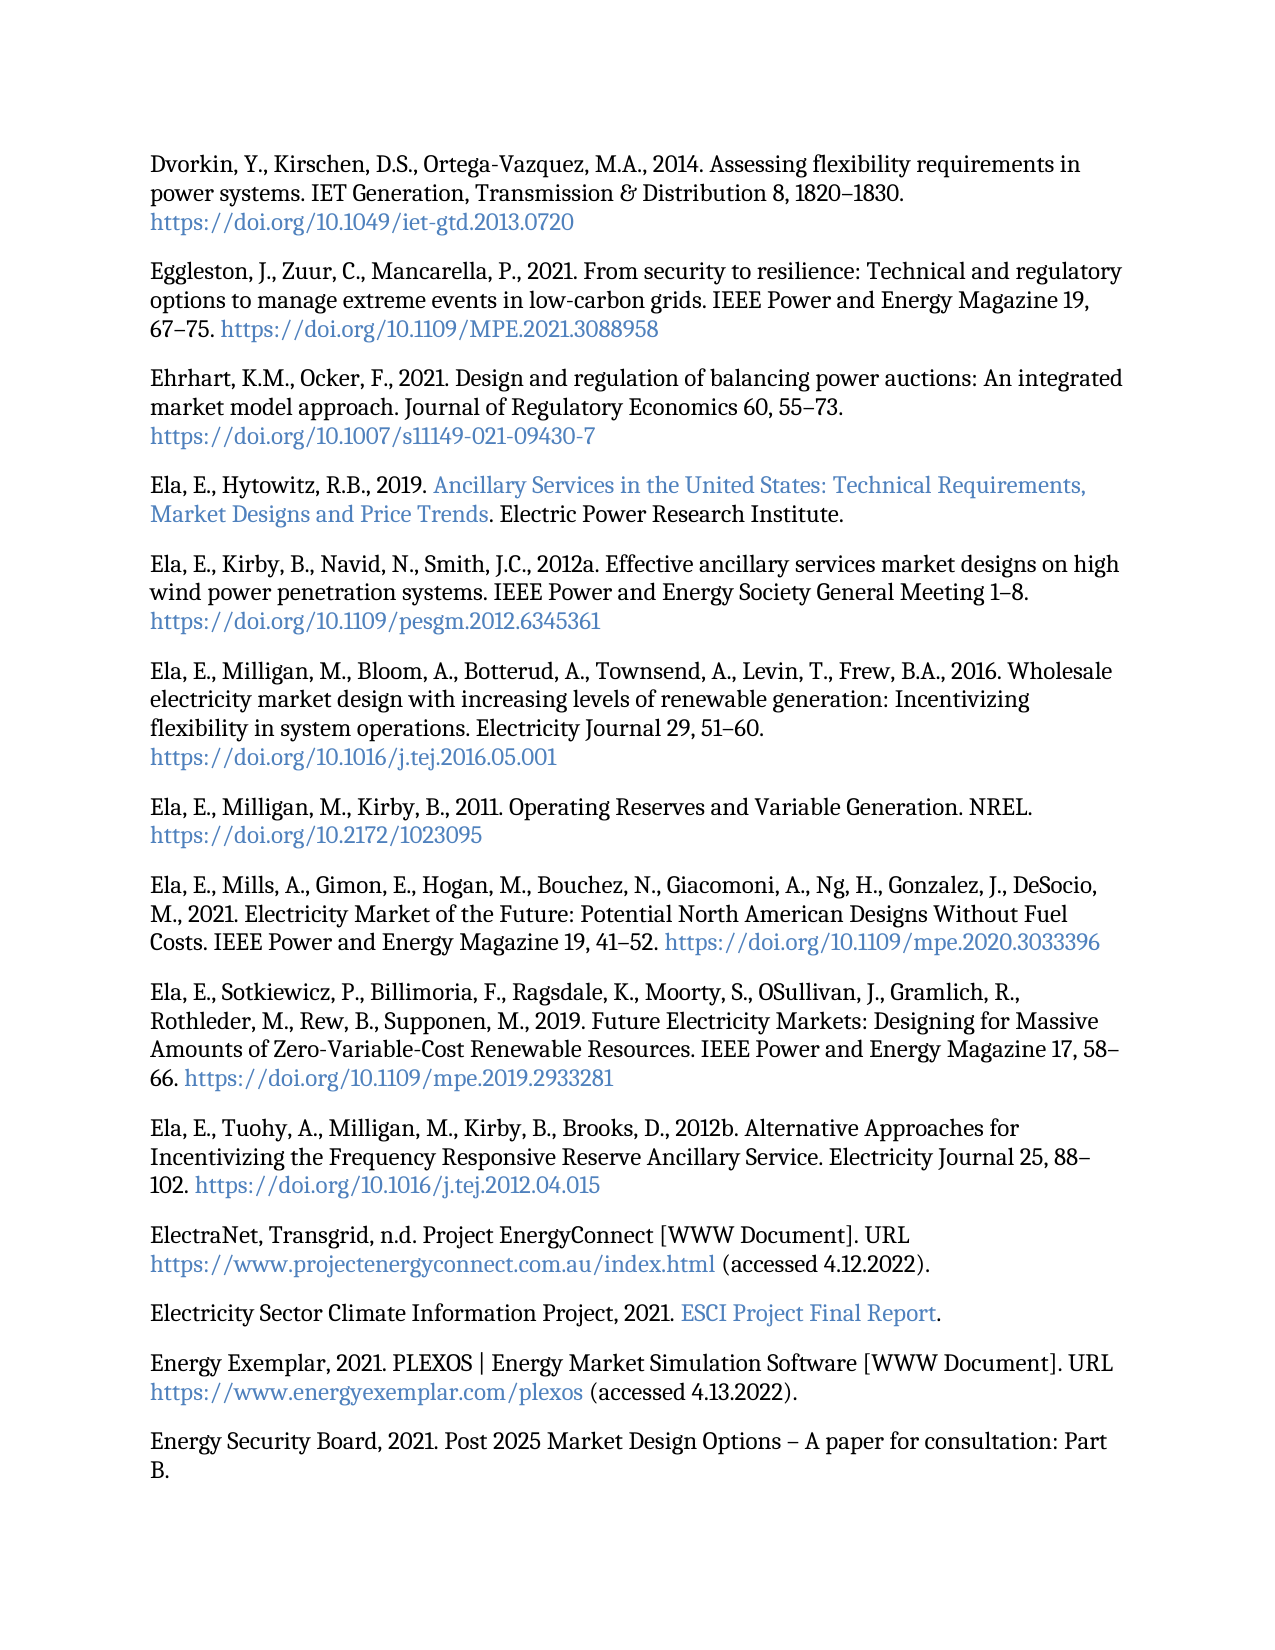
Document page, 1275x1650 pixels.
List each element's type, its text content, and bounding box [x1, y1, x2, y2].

text Ela, E., Milligan, M., Bloom, A., Botterud, A., Townsend, A., Levin, T., Frew, B.A., 2016. Wholesale electricity market design with increasing levels of renewable generation: Incentivizing flexibility in system operations. Electricity Journal 29, 51–60. https://doi.org/10.1016/j.tej.2016.05.001 [150, 657, 1125, 772]
text Ela, E., Milligan, M., Kirby, B., 2011. Operating Reserves and Variable Generation. NREL. https://doi.org/10.2172/1023095 [150, 792, 1125, 850]
text Ela, E., Kirby, B., Navid, N., Smith, J.C., 2012a. Effective ancillary services market designs on high wind power penetration systems. IEEE Power and Energy Society General Meeting 1–8. https://doi.org/10.1109/pesgm.2012.6345361 [150, 549, 1125, 636]
text ElectraNet, Transgrid, n.d. Project EnergyConnect [WWW Document]. URL https://www.projectenergyconnect.com.au/index.html (accessed 4.12.2022). [150, 1221, 1125, 1278]
text Dvorkin, Y., Kirschen, D.S., Ortega-Vazquez, M.A., 2014. Assessing flexibility requirements in power systems. IET Generation, Transmission & Distribution 8, 1820–1830. https://doi.org/10.1049/iet-gtd.2013.0720 [150, 150, 1125, 236]
text Ela, E., Sotkiewicz, P., Billimoria, F., Ragsdale, K., Moorty, S., OSullivan, J., Gramlich, R., Rothleder, M., Rew, B., Supponen, M., 2019. Future Electricity Markets: Designing for Massive Amounts of Zero-Variable-Cost Renewable Resources. IEEE Power and Energy Magazine 17, 58–66. https://doi.org/10.1109/mpe.2019.2933281 [150, 978, 1125, 1093]
text Energy Security Board, 2021. Post 2025 Market Design Options – A paper for consultation: Part B. [150, 1427, 1125, 1484]
text Eggleston, J., Zuur, C., Mancarella, P., 2021. From security to resilience: Technical and regulatory options to manage extreme events in low-carbon grids. IEEE Power and Energy Magazine 19, 67–75. https://doi.org/10.1109/MPE.2021.3088958 [150, 257, 1125, 343]
text Ela, E., Mills, A., Gimon, E., Hogan, M., Bouchez, N., Giacomoni, A., Ng, H., Gonzalez, J., DeSocio, M., 2021. Electricity Market of the Future: Potential North American Designs Without Fuel Costs. IEEE Power and Energy Magazine 19, 41–52. https://doi.org/10.1109/mpe.2020.3033396 [150, 871, 1125, 957]
text Electricity Sector Climate Information Project, 2021. ESCI Project Final Report. [150, 1299, 1125, 1328]
text Ehrhart, K.M., Ocker, F., 2021. Design and regulation of balancing power auctions: An integrated market model approach. Journal of Regulatory Economics 60, 55–73. https://doi.org/10.1007/s11149-021-09430-7 [150, 364, 1125, 450]
text Ela, E., Tuohy, A., Milligan, M., Kirby, B., Brooks, D., 2012b. Alternative Approaches for Incentivizing the Frequency Responsive Reserve Ancillary Service. Electricity Journal 25, 88–102. https://doi.org/10.1016/j.tej.2012.04.015 [150, 1114, 1125, 1200]
text Energy Exemplar, 2021. PLEXOS | Energy Market Simulation Software [WWW Document]. URL https://www.energyexemplar.com/plexos (accessed 4.13.2022). [150, 1349, 1125, 1406]
text Ela, E., Hytowitz, R.B., 2019. Ancillary Services in the United States: Technical Requirements, Market Designs and Price Trends. Electric Power Research Institute. [150, 471, 1125, 529]
